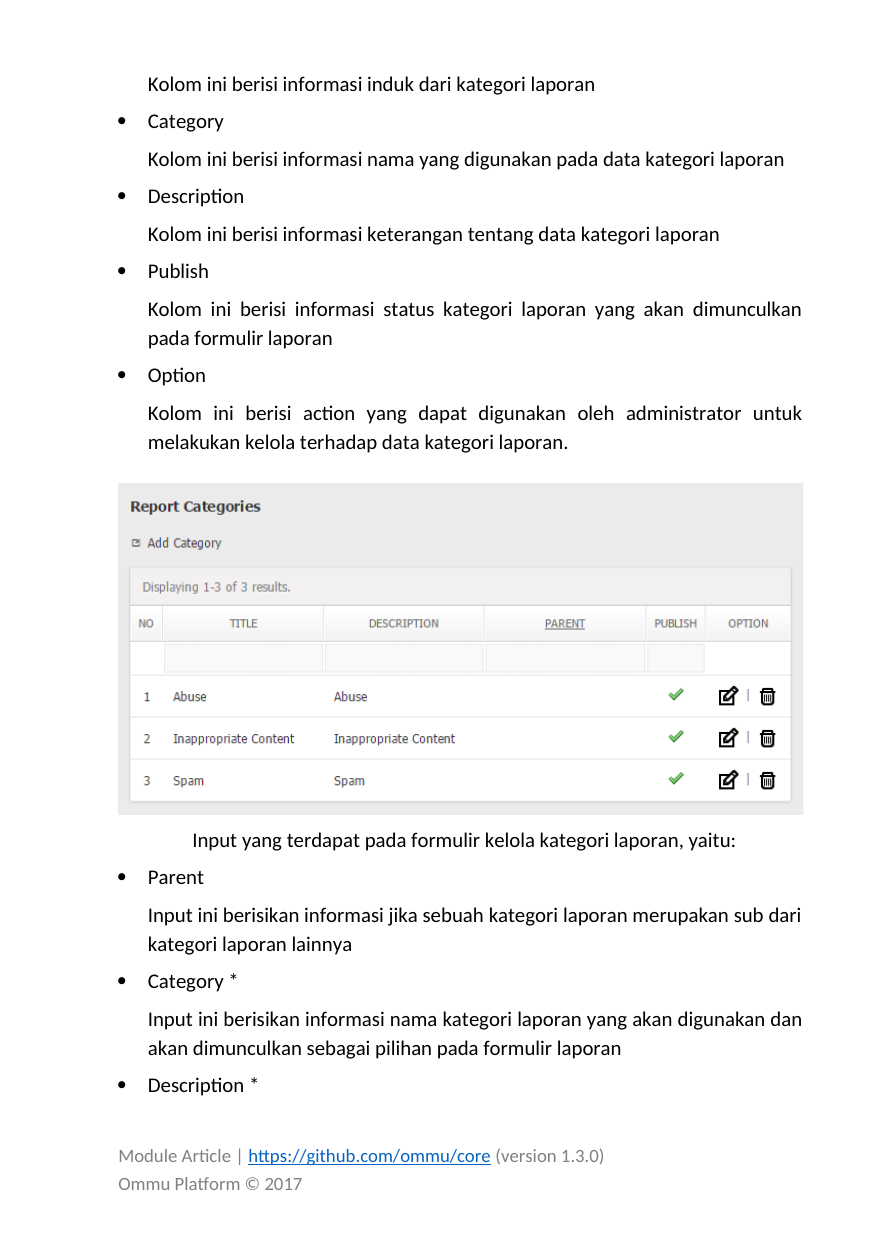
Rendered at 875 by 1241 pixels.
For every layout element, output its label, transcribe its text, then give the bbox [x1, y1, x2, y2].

list Kolom ini berisi informasi status kategori laporan yang akan dimunculkan pada formulir laporan [148, 296, 803, 350]
list Option [118, 362, 803, 388]
list Category [118, 108, 803, 134]
list Description * [118, 1073, 803, 1098]
list Parent [118, 864, 803, 890]
picture [118, 483, 804, 815]
list Input ini berisikan informasi nama kategori laporan yang akan digunakan dan akan dimunculkan sebagai pilihan pada formulir laporan [148, 1006, 803, 1061]
list Kolom ini berisi informasi keterangan tentang data kategori laporan [148, 221, 803, 246]
list Category * [118, 968, 803, 994]
list Kolom ini berisi action yang dapat digunakan oleh administrator untuk melakukan kelola terhadap data kategori laporan. [148, 400, 803, 454]
list Kolom ini berisi informasi nama yang digunakan pada data kategori laporan [148, 146, 803, 171]
list Publish [118, 258, 803, 284]
list Kolom ini berisi informasi induk dari kategori laporan [148, 71, 803, 96]
list Input ini berisikan informasi jika sebuah kategori laporan merupakan sub dari kategori laporan lainnya [148, 902, 803, 956]
text Input yang terdapat pada formulir kelola kategori laporan, yaitu: [118, 827, 803, 852]
list Description [118, 183, 803, 209]
